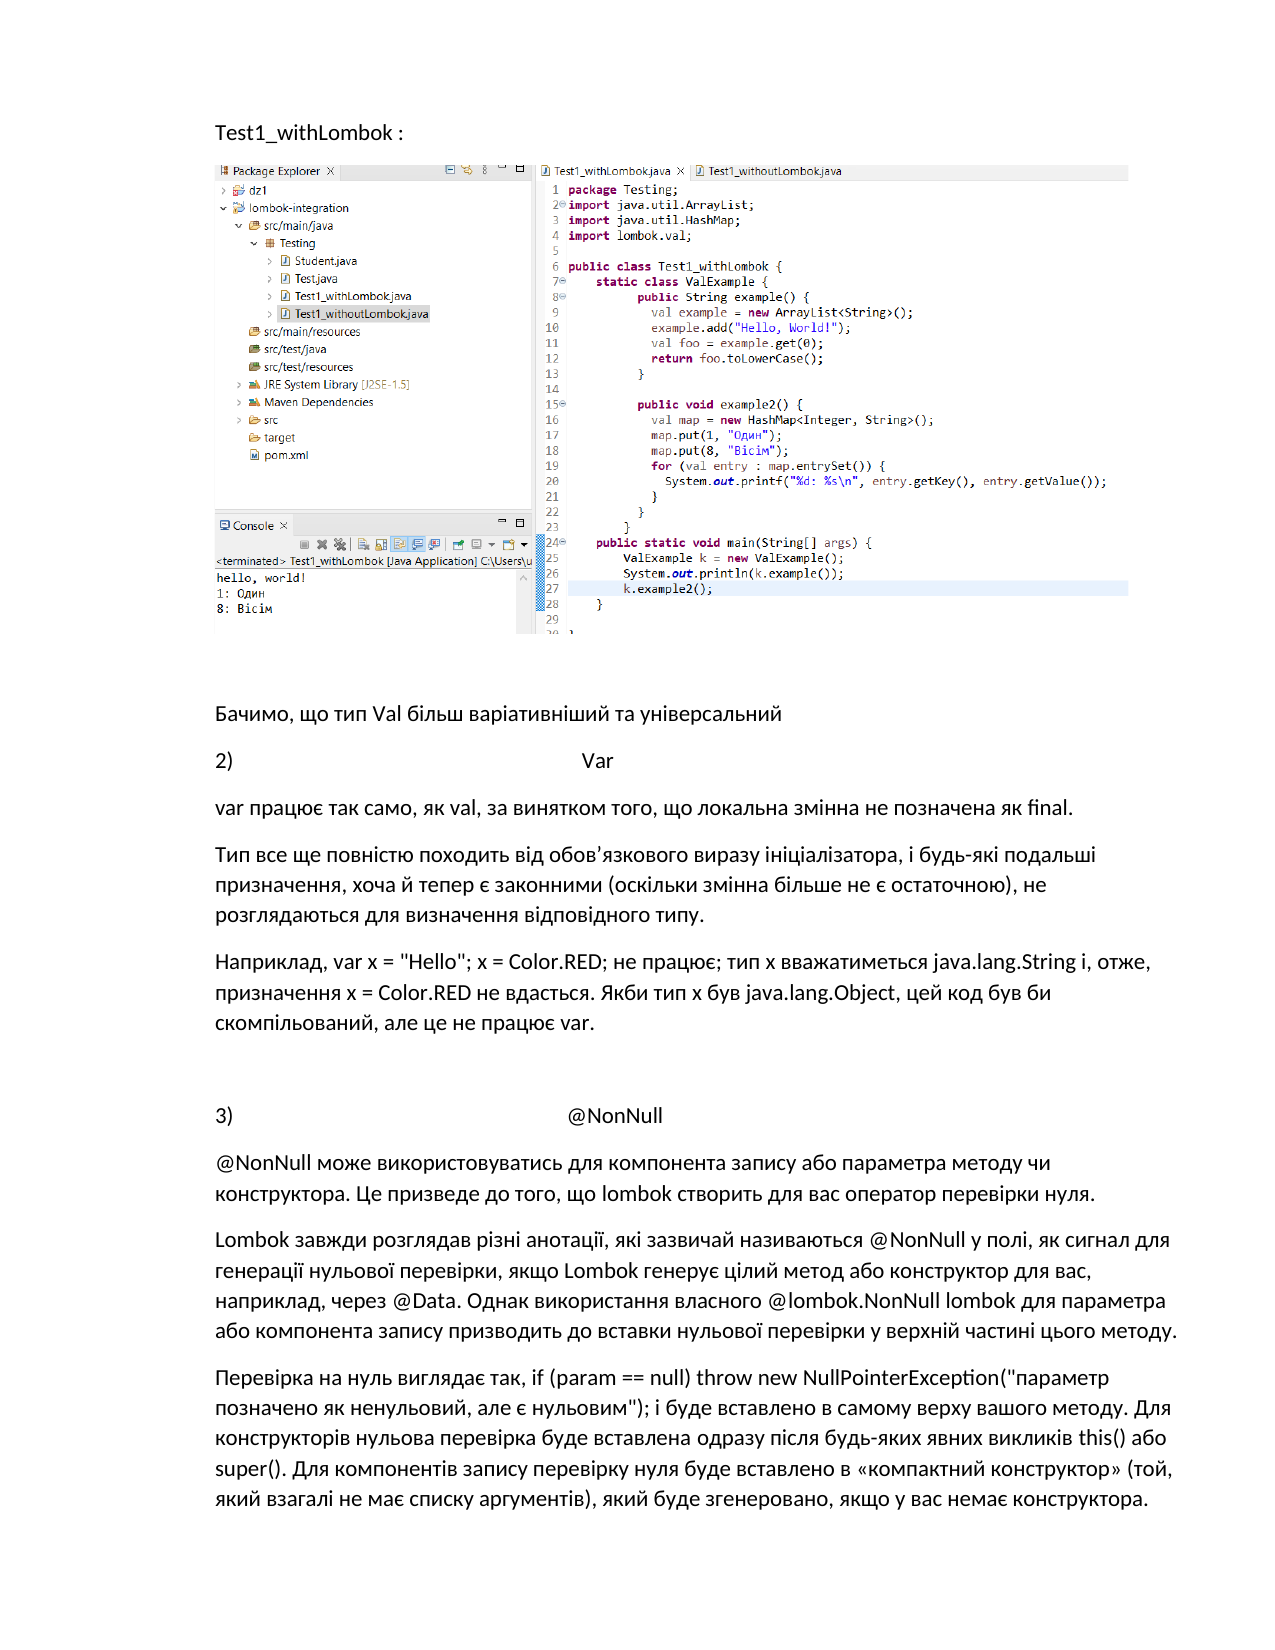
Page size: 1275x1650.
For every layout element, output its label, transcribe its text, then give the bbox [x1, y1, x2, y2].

text @NonNull може використовуватись для компонента запису або параметра методу чи конструктора. Це призведе до того, що lombok створить для вас оператор перевірки нуля. [215, 1148, 1186, 1207]
text Test1_withLombok : [215, 118, 1186, 146]
text Lombok завжди розглядав різні анотації, які зазвичай називаються @NonNull у полі, як сигнал для генерації нульової перевірки, якщо Lombok генерує цілий метод або конструктор для вас, наприклад, через @Data. Однак використання власного @lombok.NonNull lombok для параметра або компонента запису призводить до вставки нульової перевірки у верхній частині цього методу. [215, 1226, 1186, 1344]
text Тип все ще повністю походить від обов’язкового виразу ініціалізатора, і будь-які подальші призначення, хоча й тепер є законними (оскільки змінна більше не є остаточною), не розглядаються для визначення відповідного типу. [215, 840, 1186, 928]
picture [214, 165, 1129, 634]
text Наприклад, var x = "Hello"; x = Color.RED; не працює; тип x вважатиметься java.lang.String і, отже, призначення x = Color.RED не вдасться. Якби тип x був java.lang.Object, цей код був би скомпільований, але це не працює var. [215, 947, 1186, 1036]
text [215, 1363, 1186, 1512]
text var працює так само, як val, за винятком того, що локальна змінна не позначена як final. [215, 793, 1186, 821]
list Var [215, 746, 1186, 774]
text Бачимо, що тип Val більш варіативніший та універсальний [215, 699, 1186, 727]
list @NonNull [215, 1102, 1186, 1129]
